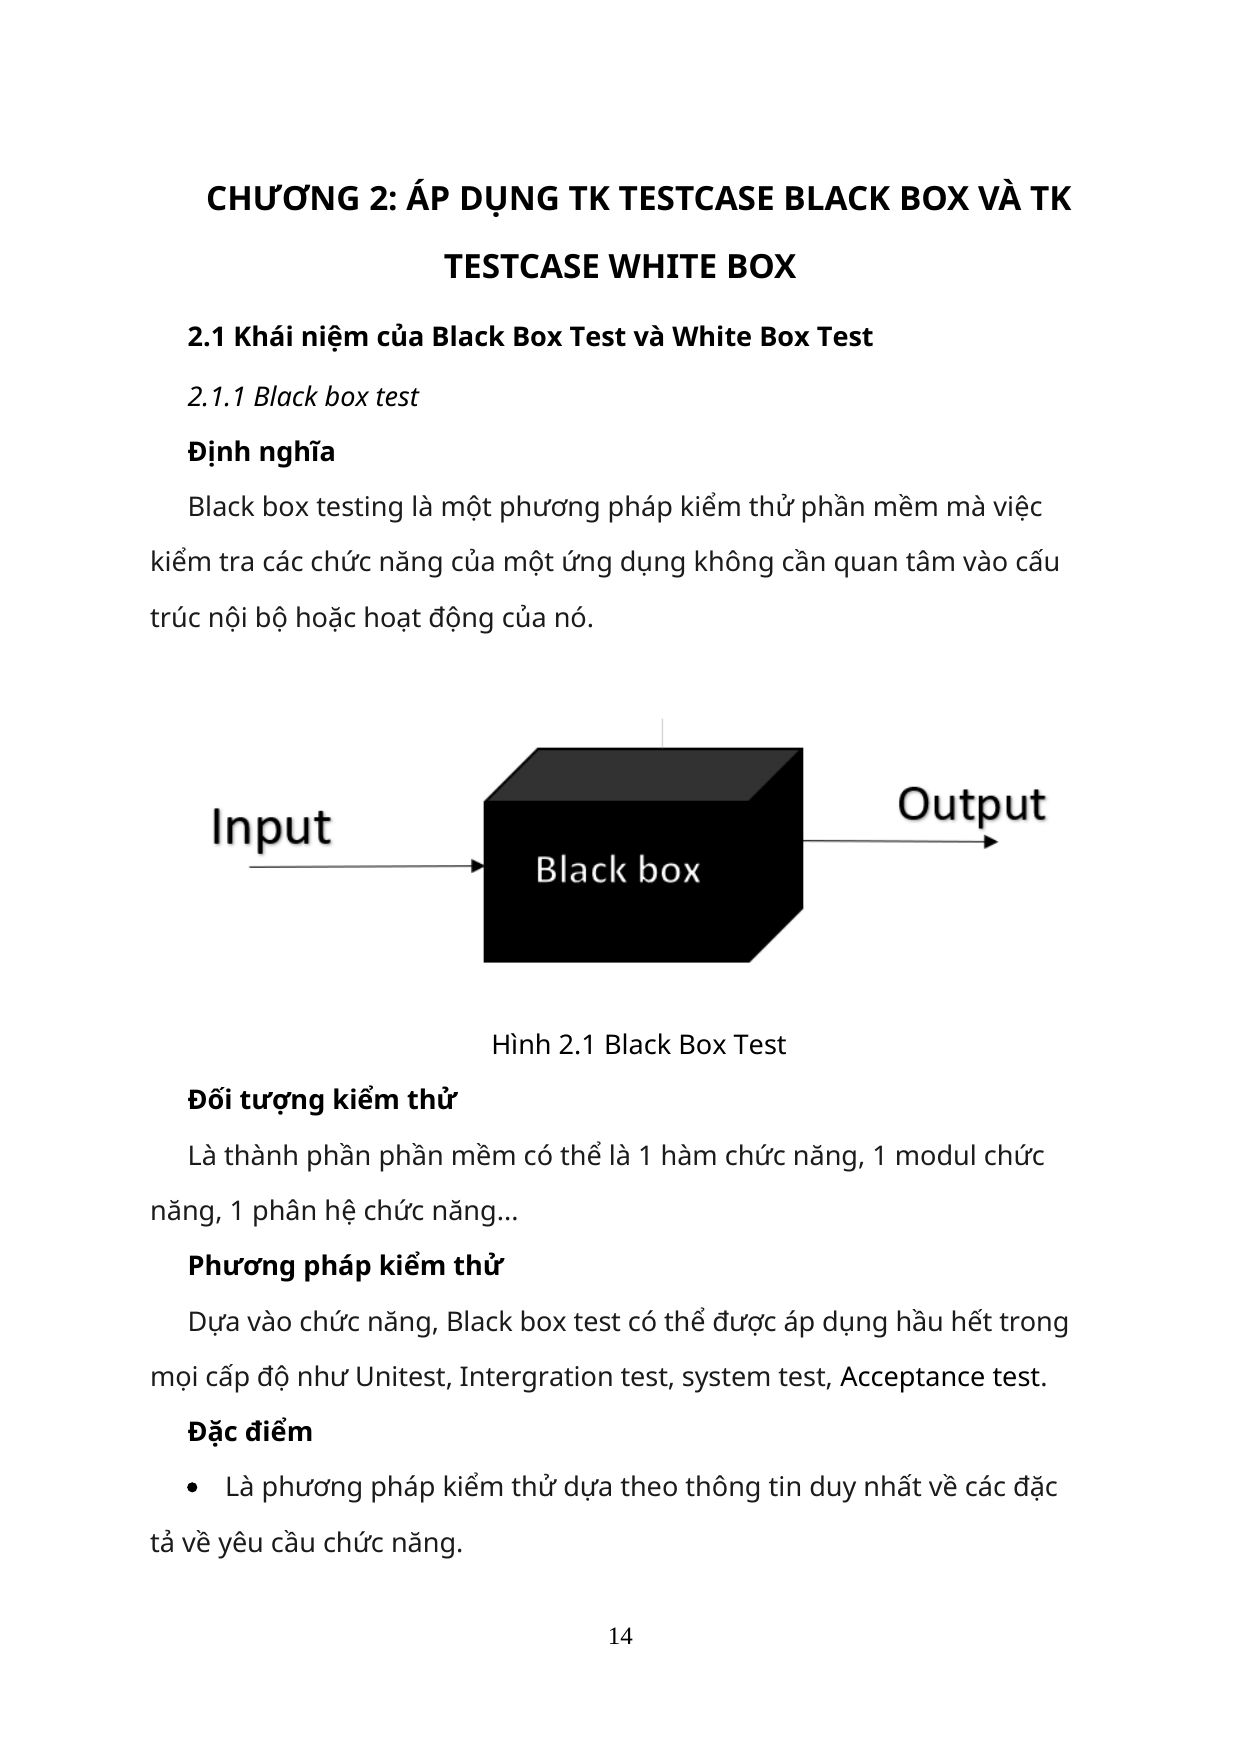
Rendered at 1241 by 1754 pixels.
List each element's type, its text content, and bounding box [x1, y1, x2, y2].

picture [187, 653, 1128, 1007]
text Đối tượng kiểm thử [150, 1081, 1090, 1118]
text Là thành phần phần mềm có thể là 1 hàm chức năng, 1 modul chức năng, 1 phân hệ chức năng... [150, 1136, 1090, 1228]
subtitle 2.1.1 Black box test [150, 377, 1090, 414]
text Dựa vào chức năng, Black box test có thể được áp dụng hầu hết trong mọi cấp độ như Unitest, Intergration test, system test, Acceptance test. [150, 1302, 1090, 1394]
text Đặc điểm [150, 1413, 1090, 1449]
subtitle CHƯƠNG 2: ÁP DỤNG TK TESTCASE BLACK BOX VÀ TK TESTCASE WHITE BOX [150, 175, 1090, 288]
list Là phương pháp kiểm thử dựa theo thông tin duy nhất về các đặc tả về yêu cầu chức năng. [150, 1468, 1090, 1560]
text Black box testing là một phương pháp kiểm thử phần mềm mà việc kiểm tra các chức năng của một ứng dụng không cần quan tâm vào cấu trúc nội bộ hoặc hoạt động của nó. [150, 488, 1090, 635]
subtitle Hình 2.1 Black Box Test [150, 1025, 1090, 1062]
text Định nghĩa [150, 432, 1090, 469]
text Phương pháp kiểm thử [150, 1247, 1090, 1283]
subtitle 2.1 Khái niệm của Black Box Test và White Box Test [150, 317, 1090, 354]
